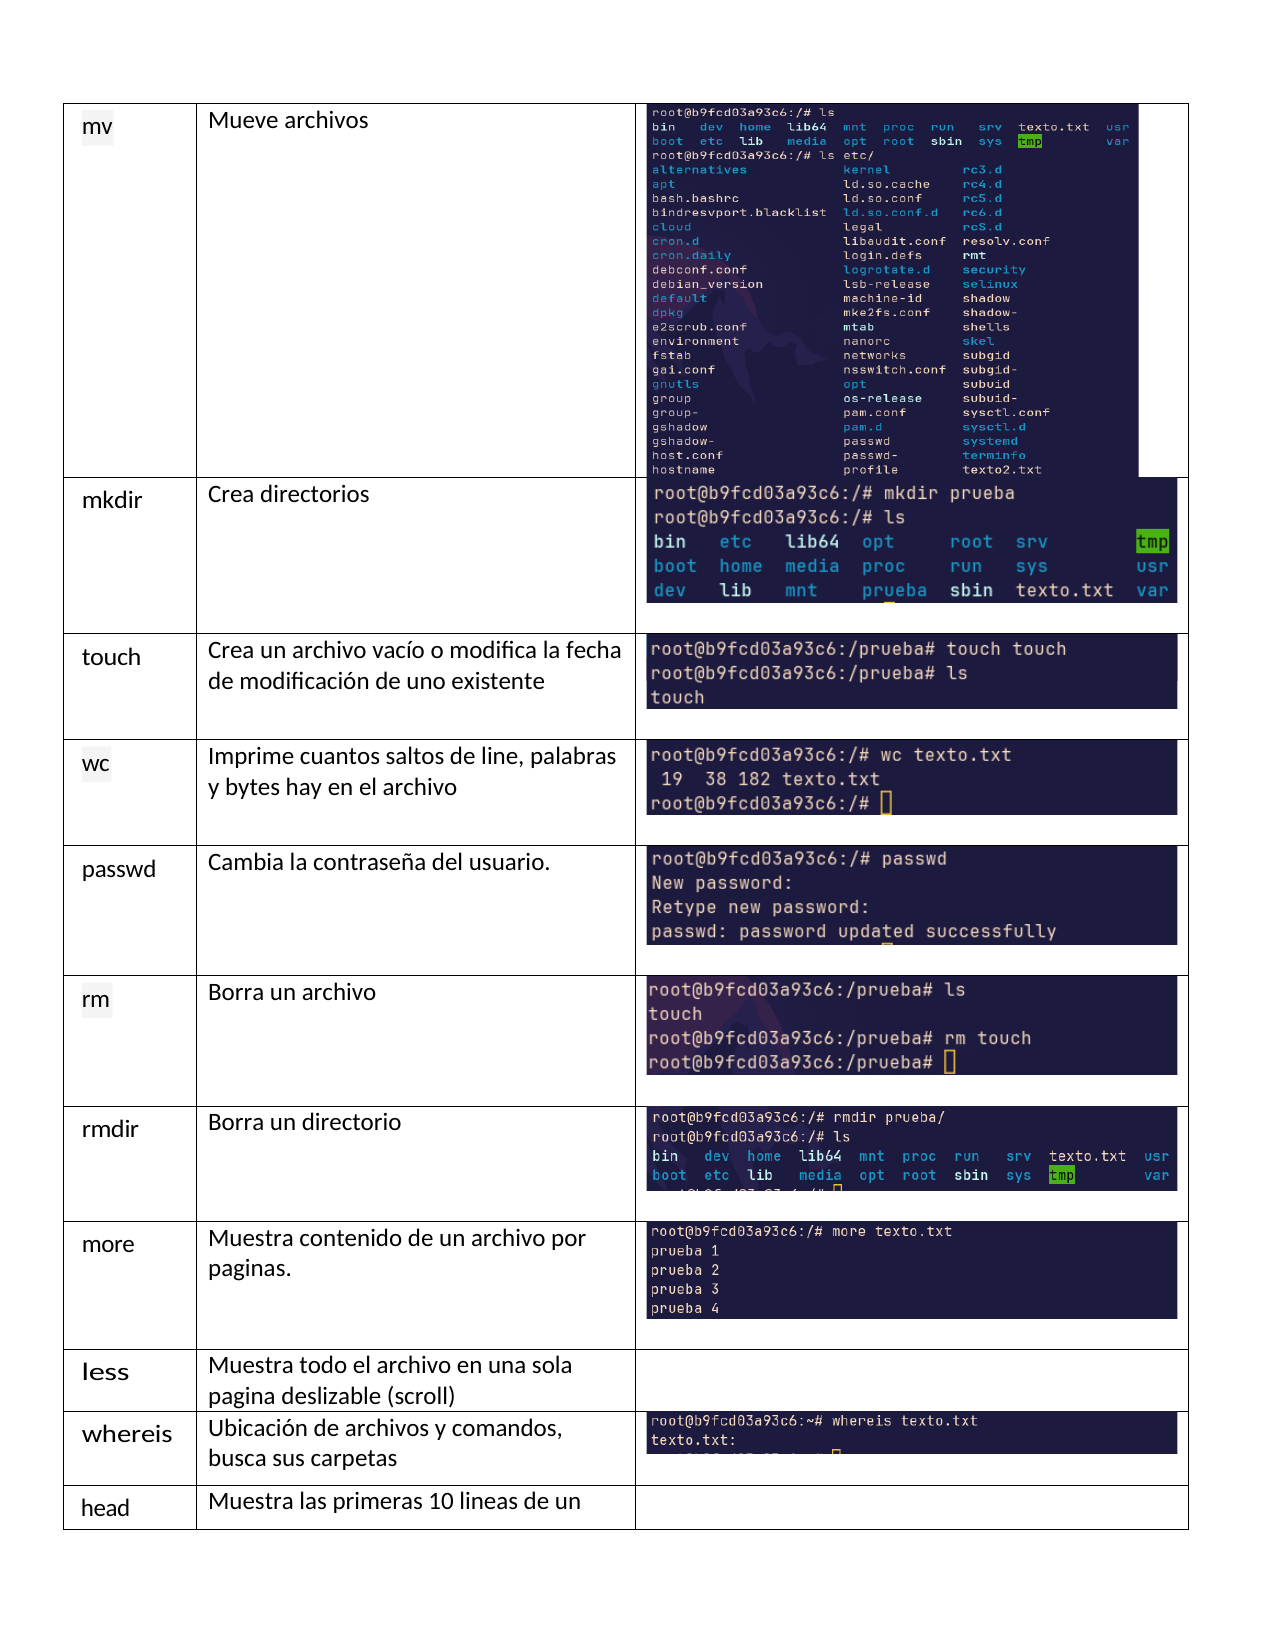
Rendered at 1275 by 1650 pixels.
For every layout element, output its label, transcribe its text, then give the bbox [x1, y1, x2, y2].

picture [646, 740, 1178, 815]
table_cell [636, 976, 1188, 1106]
table_cell [636, 1412, 1188, 1484]
table_cell [1139, 104, 1188, 477]
table_cell passwd [64, 846, 196, 975]
picture [646, 846, 1178, 945]
table_cell Ubicación de archivos y comandos, busca sus carpetas [197, 1412, 635, 1484]
table_cell [636, 478, 1188, 633]
picture [646, 1221, 1178, 1319]
table_cell rm [64, 976, 196, 1106]
table_cell head [64, 1486, 196, 1529]
table_cell more [64, 1222, 196, 1349]
table_cell Crea un archivo vacío o modifica la fecha de modificación de uno existente [197, 634, 635, 739]
table_cell wc [64, 740, 196, 845]
table_cell [636, 104, 646, 477]
table_cell [636, 1486, 1188, 1529]
table_cell mv [64, 104, 196, 477]
table_cell [636, 740, 1188, 845]
table_cell [636, 1222, 1188, 1349]
table_cell touch [64, 634, 196, 739]
table_cell mkdir [64, 478, 196, 633]
table_cell Cambia la contraseña del usuario. [197, 846, 635, 975]
table_cell Crea directorios [197, 478, 635, 633]
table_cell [197, 1486, 635, 1529]
table_cell Muestra contenido de un archivo por paginas. [197, 1222, 635, 1349]
table_cell Muestra todo el archivo en una sola pagina deslizable (scroll) [197, 1350, 635, 1411]
table_cell Borra un archivo [197, 976, 635, 1106]
table_cell Borra un directorio [197, 1107, 635, 1221]
table_cell [636, 1350, 1188, 1411]
table_cell Imprime cuantos saltos de line, palabras y bytes hay en el archivo [197, 740, 635, 845]
table_cell [636, 634, 1188, 739]
table_cell Mueve archivos [197, 104, 635, 477]
table_cell less [64, 1350, 196, 1411]
picture [646, 1411, 1178, 1454]
picture [646, 976, 1178, 1075]
table_cell whereis [64, 1412, 196, 1484]
picture [646, 634, 1178, 709]
table_cell rmdir [64, 1107, 196, 1221]
table_cell [636, 846, 1188, 975]
picture [646, 104, 1178, 603]
table_cell [636, 1107, 1188, 1221]
picture [646, 1106, 1178, 1191]
